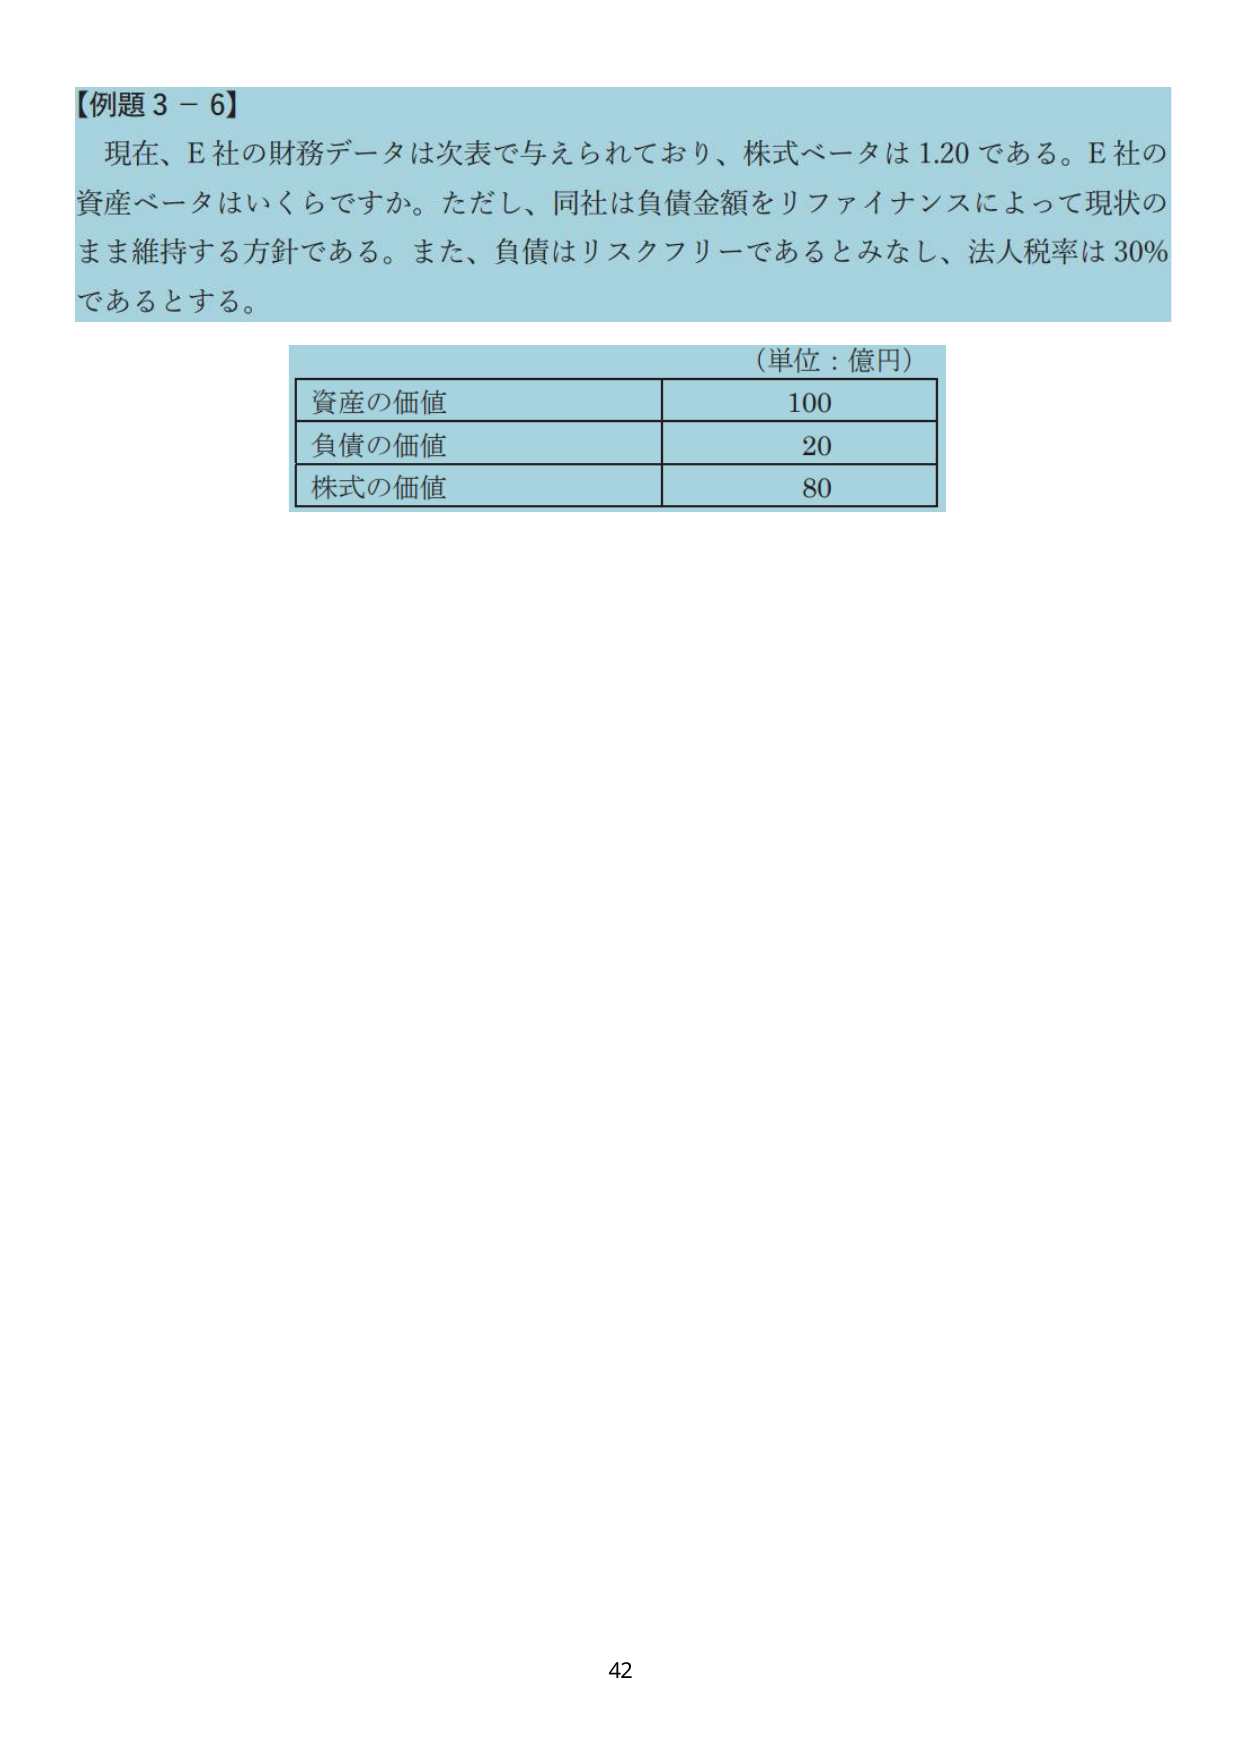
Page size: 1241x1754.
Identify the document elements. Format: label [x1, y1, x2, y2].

picture [75, 87, 1172, 322]
picture [288, 345, 946, 512]
